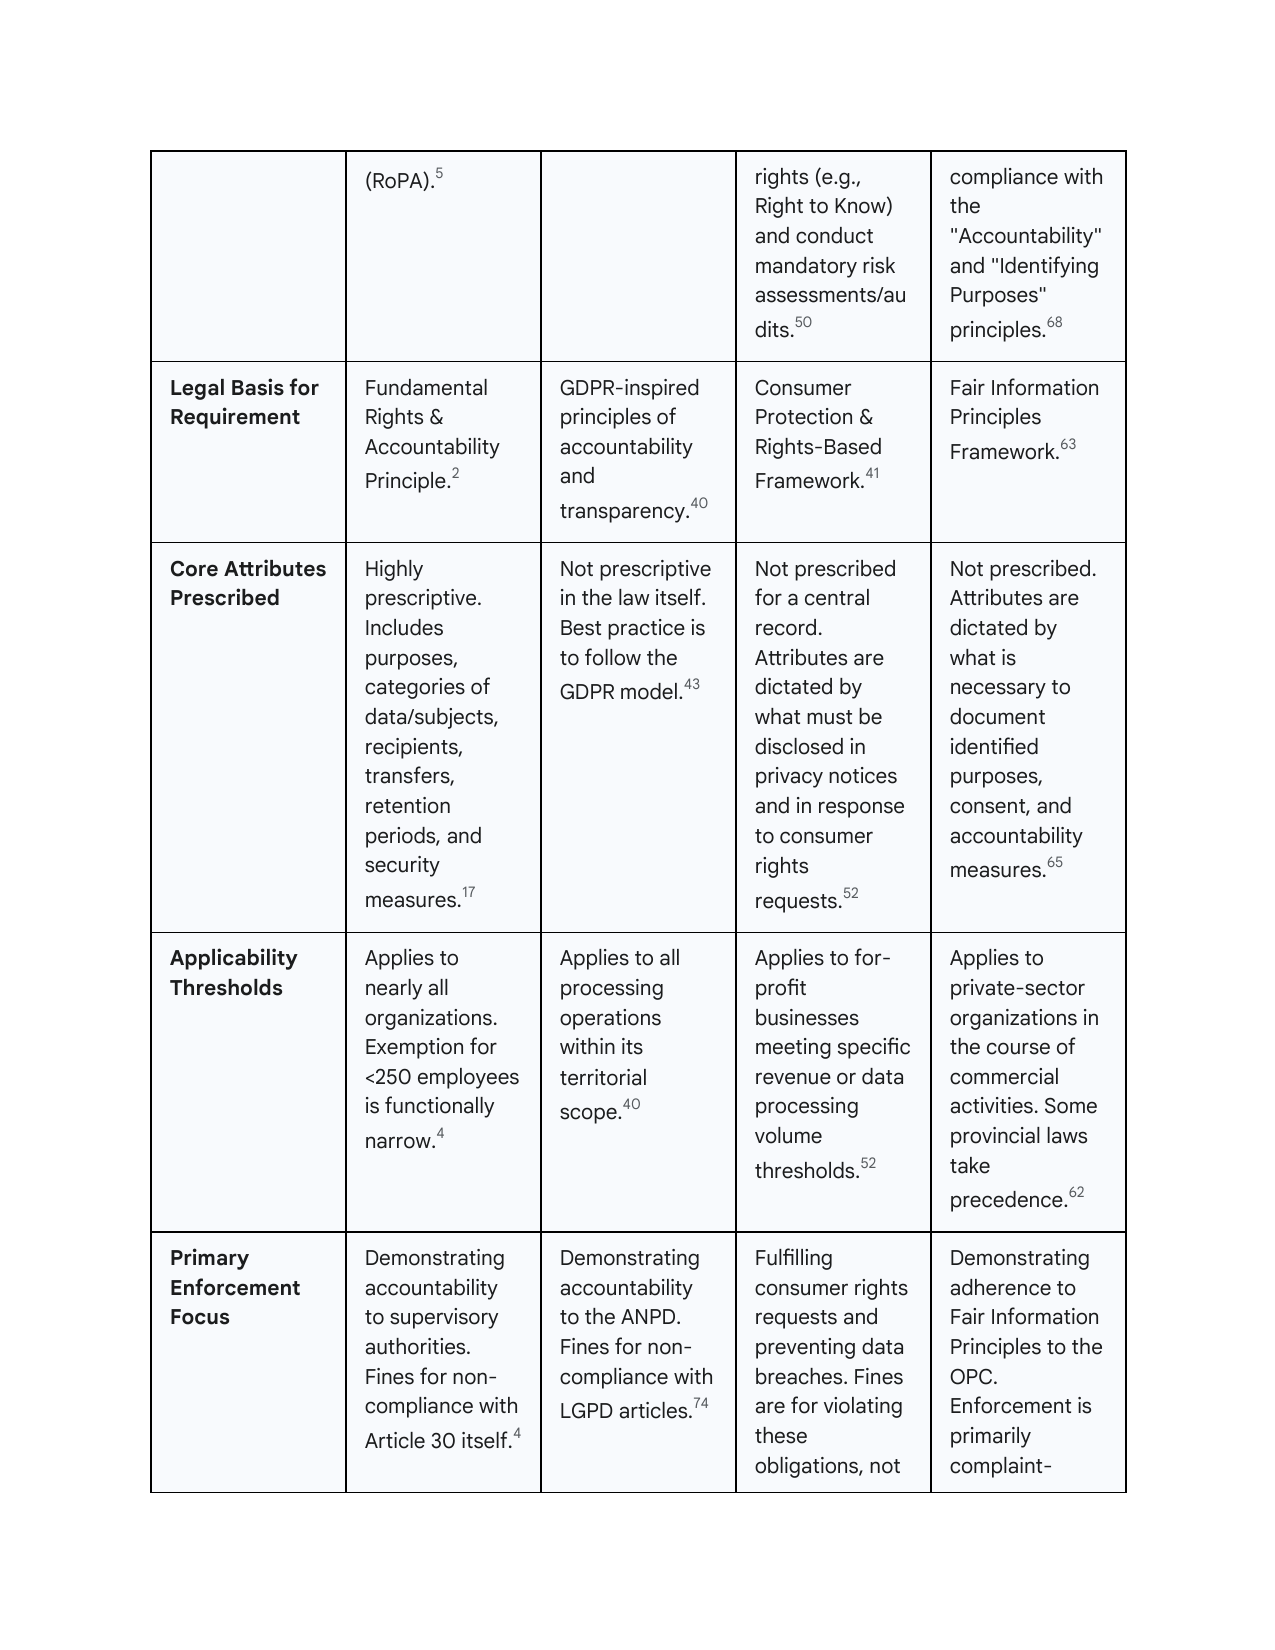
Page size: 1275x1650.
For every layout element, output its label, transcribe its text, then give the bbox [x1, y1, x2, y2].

table_cell GDPR-inspired principles of accountability and transparency.40 [542, 362, 735, 542]
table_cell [347, 1233, 540, 1492]
table_cell Core Attributes Prescribed [152, 543, 345, 931]
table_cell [932, 152, 1125, 361]
table_cell Highly prescriptive. Includes purposes, categories of data/subjects, recipients, transfers, retention periods, and security measures.17 [347, 543, 540, 931]
table_cell Not prescriptive in the law itself. Best practice is to follow the GDPR model.43 [542, 543, 735, 931]
table_cell Legal Basis for Requirement [152, 362, 345, 542]
table_cell Applicability Thresholds [152, 933, 345, 1231]
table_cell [542, 152, 735, 361]
table_cell Fundamental Rights & Accountability Principle.2 [347, 362, 540, 542]
table_cell Applies to all processing operations within its territorial scope.40 [542, 933, 735, 1231]
table_cell Applies to nearly all organizations. Exemption for <250 employees is functionally narrow.4 [347, 933, 540, 1231]
table_cell Not prescribed. Attributes are dictated by what is necessary to document identified purposes, consent, and accountability measures.65 [932, 543, 1125, 931]
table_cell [152, 152, 345, 361]
table_cell Consumer Protection & Rights-Based Framework.41 [737, 362, 930, 542]
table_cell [737, 152, 930, 361]
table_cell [737, 1233, 930, 1492]
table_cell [932, 1233, 1125, 1492]
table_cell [152, 1233, 345, 1492]
table_cell Fair Information Principles Framework.63 [932, 362, 1125, 542]
table_cell Applies to private-sector organizations in the course of commercial activities. Some provincial laws take precedence.62 [932, 933, 1125, 1231]
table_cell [542, 1233, 735, 1492]
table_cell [347, 152, 540, 361]
table_cell Applies to for-profit businesses meeting specific revenue or data processing volume thresholds.52 [737, 933, 930, 1231]
table_cell Not prescribed for a central record. Attributes are dictated by what must be disclosed in privacy notices and in response to consumer rights requests.52 [737, 543, 930, 931]
